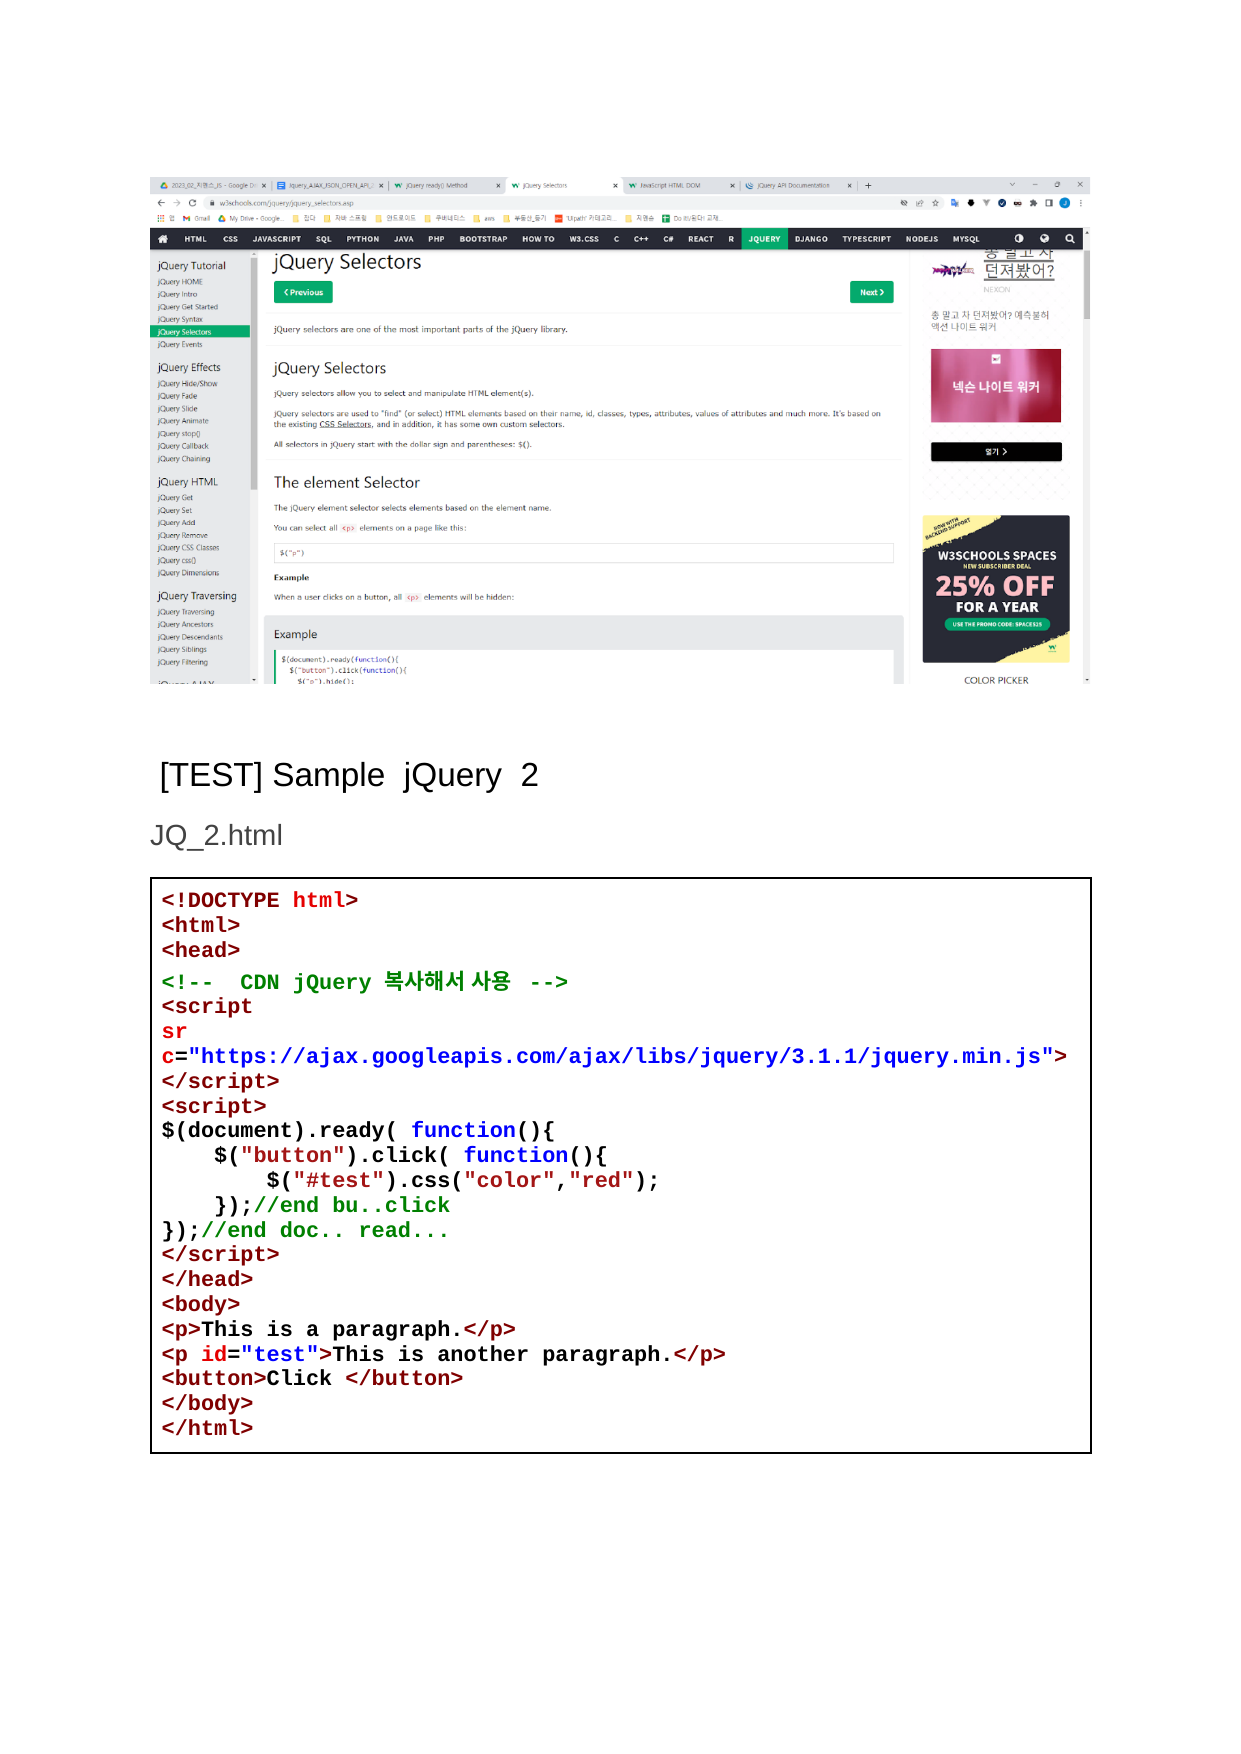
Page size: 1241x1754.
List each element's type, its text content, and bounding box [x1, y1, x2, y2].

picture [150, 177, 1091, 684]
table_header <!DOCTYPE html> <html> <head> <!-- CDN jQuery 복사해서 사용 --> <script src="https://ajax.googleapis.com/ajax/libs/jquery/3.1.1/jquery.min.js"> </script> <script> $(document).ready( function(){ $("button").click( function(){ $("#test").css("color","red"); });//end bu..click });//end doc.. read... </script> </head> <body> <p>This is a paragraph.</p> <p id="test">This is another paragraph.</p> <button>Click </button> </body> </html> [152, 879, 1090, 1452]
text JQ_2.html [150, 818, 1090, 852]
text [TEST] Sample jQuery 2 [150, 755, 1090, 793]
